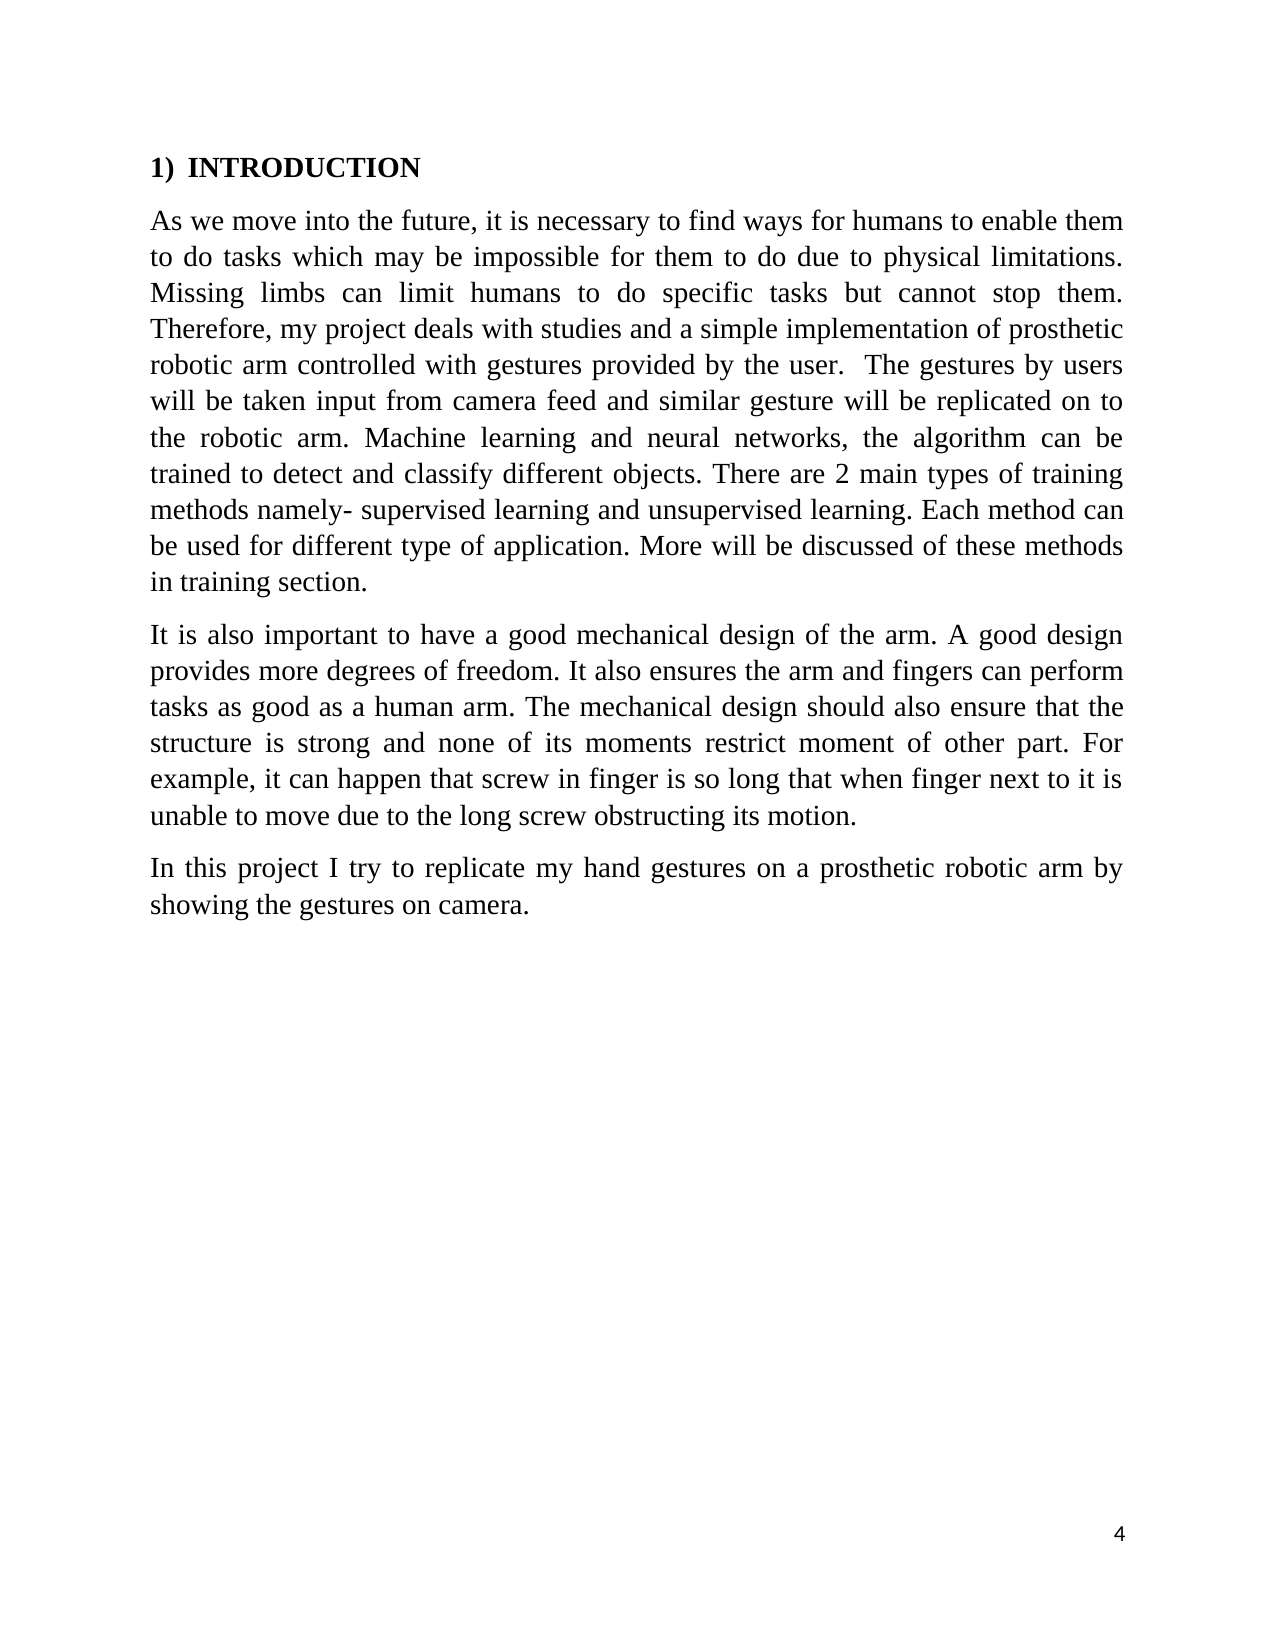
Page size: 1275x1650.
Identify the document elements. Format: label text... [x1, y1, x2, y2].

text In this project I try to replicate my hand gestures on a prosthetic robotic arm by showing the gestures on camera. [150, 851, 1125, 920]
text As we move into the future, it is necessary to find ways for humans to enable them to do tasks which may be impossible for them to do due to physical limitations. Missing limbs can limit humans to do specific tasks but cannot stop them. Therefore, my project deals with studies and a simple implementation of prosthetic robotic arm controlled with gestures provided by the user. The gestures by users will be taken input from camera feed and similar gesture will be replicated on to the robotic arm. Machine learning and neural networks, the algorithm can be trained to detect and classify different objects. There are 2 main types of training methods namely- supervised learning and unsupervised learning. Each method can be used for different type of application. More will be discussed of these methods in training section. [150, 203, 1125, 598]
text INTRODUCTION [150, 150, 1125, 183]
text It is also important to have a good mechanical design of the arm. A good design provides more degrees of freedom. It also ensures the arm and fingers can perform tasks as good as a human arm. The mechanical design should also ensure that the structure is strong and none of its moments restrict moment of other part. For example, it can happen that screw in finger is so long that when finger next to it is unable to move due to the long screw obstructing its motion. [150, 617, 1125, 831]
